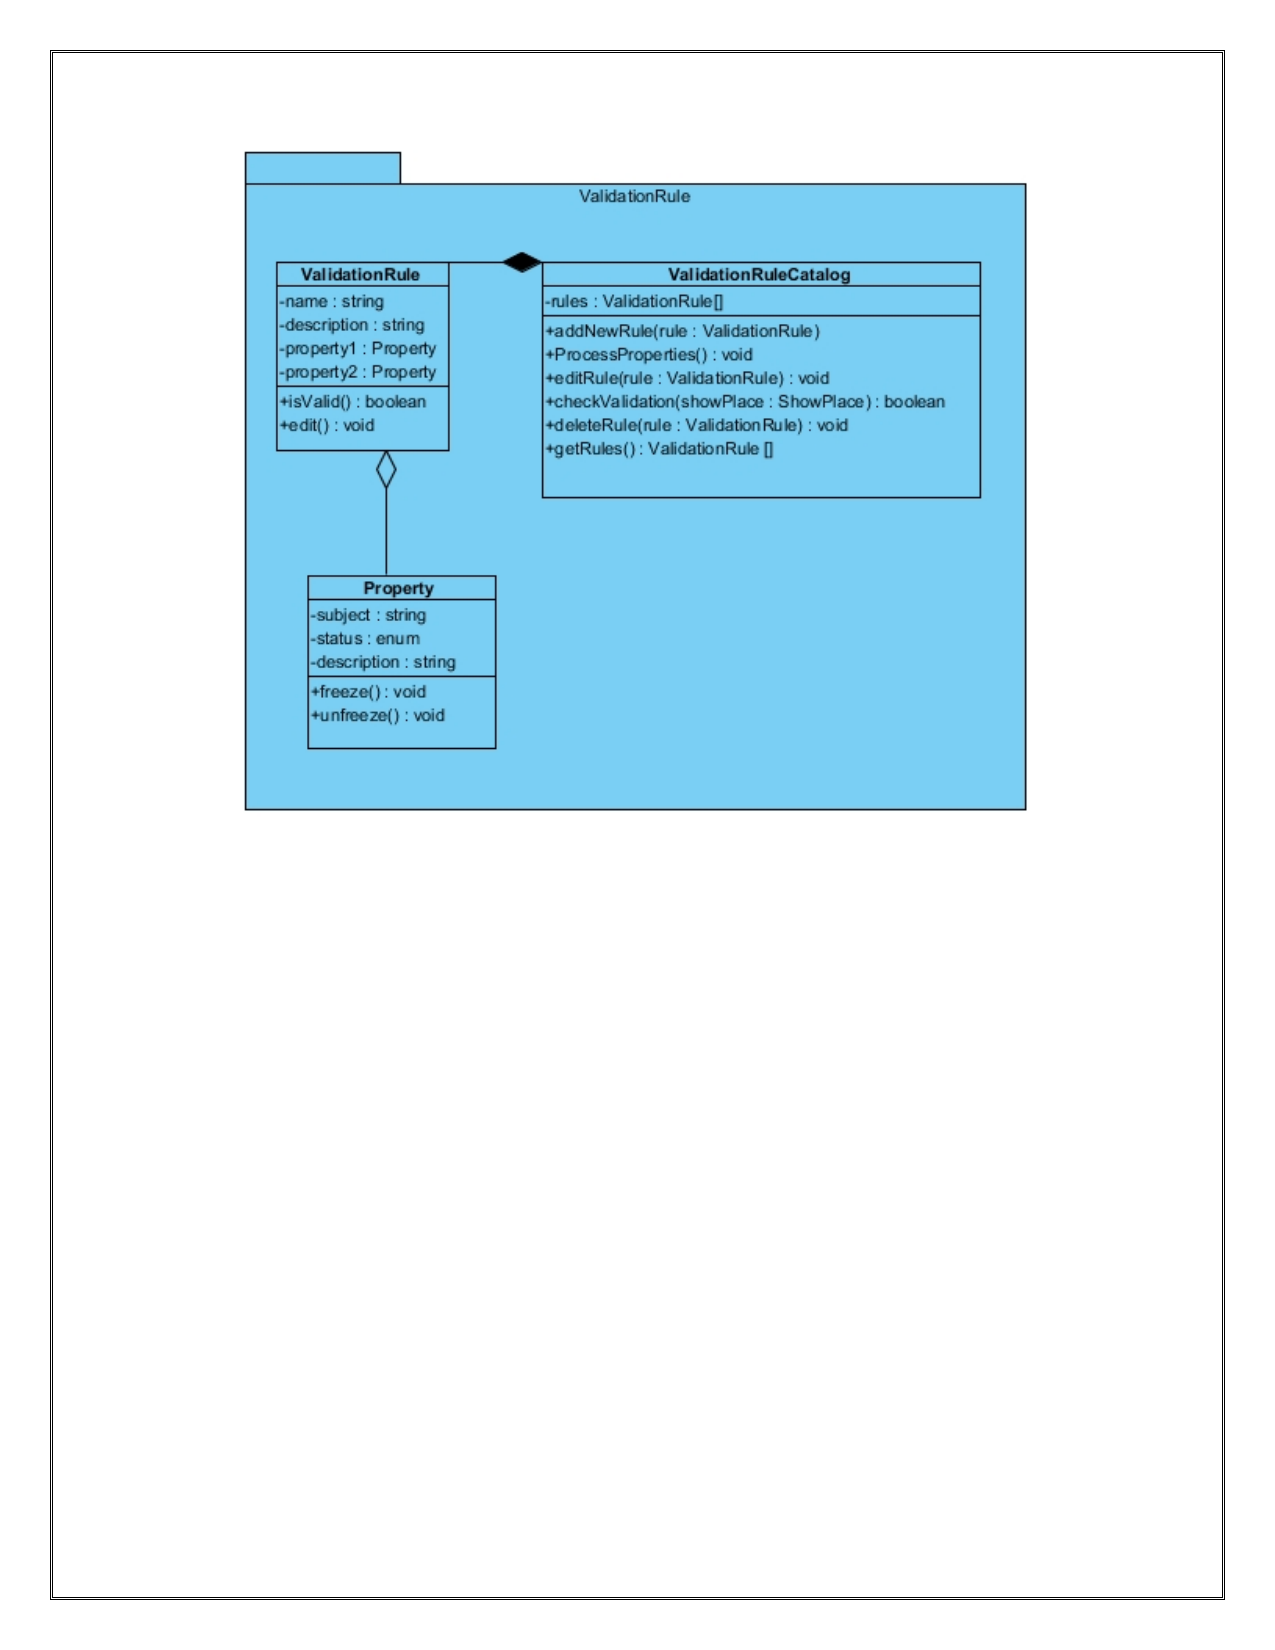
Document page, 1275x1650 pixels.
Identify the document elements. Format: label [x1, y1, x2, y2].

picture [242, 150, 1033, 817]
